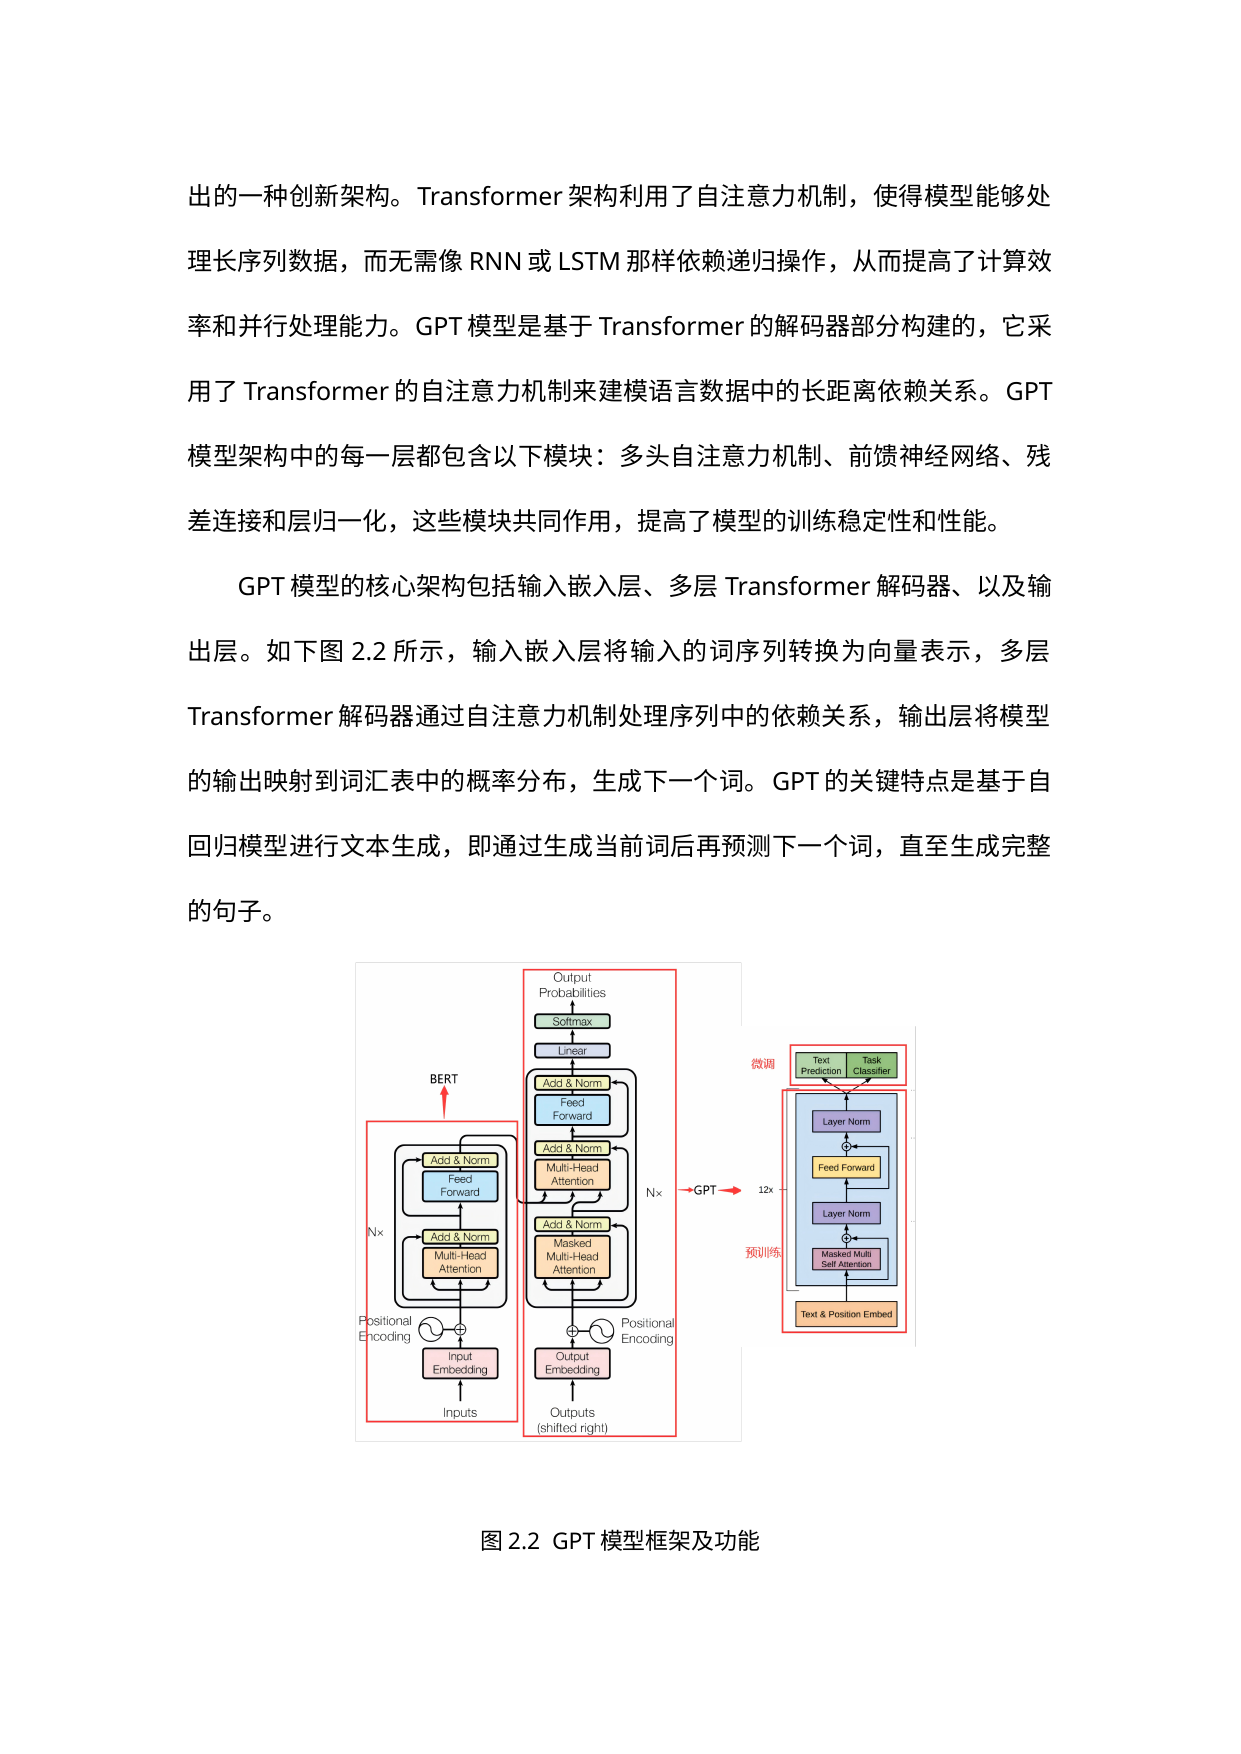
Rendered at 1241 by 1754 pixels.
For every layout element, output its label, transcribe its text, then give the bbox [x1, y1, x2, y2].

text GPT模型的核心架构包括输入嵌入层、多层Transformer解码器、以及输出层。如下图2.2所示，输入嵌入层将输入的词序列转换为向量表示，多层Transformer解码器通过自注意力机制处理序列中的依赖关系，输出层将模型的输出映射到词汇表中的概率分布，生成下一个词。GPT的关键特点是基于自回归模型进行文本生成，即通过生成当前词后再预测下一个词，直至生成完整的句子。 [187, 552, 1053, 942]
text 图2.2 GPT模型框架及功能 [187, 1507, 1053, 1572]
picture [348, 942, 937, 1463]
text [187, 162, 1053, 552]
